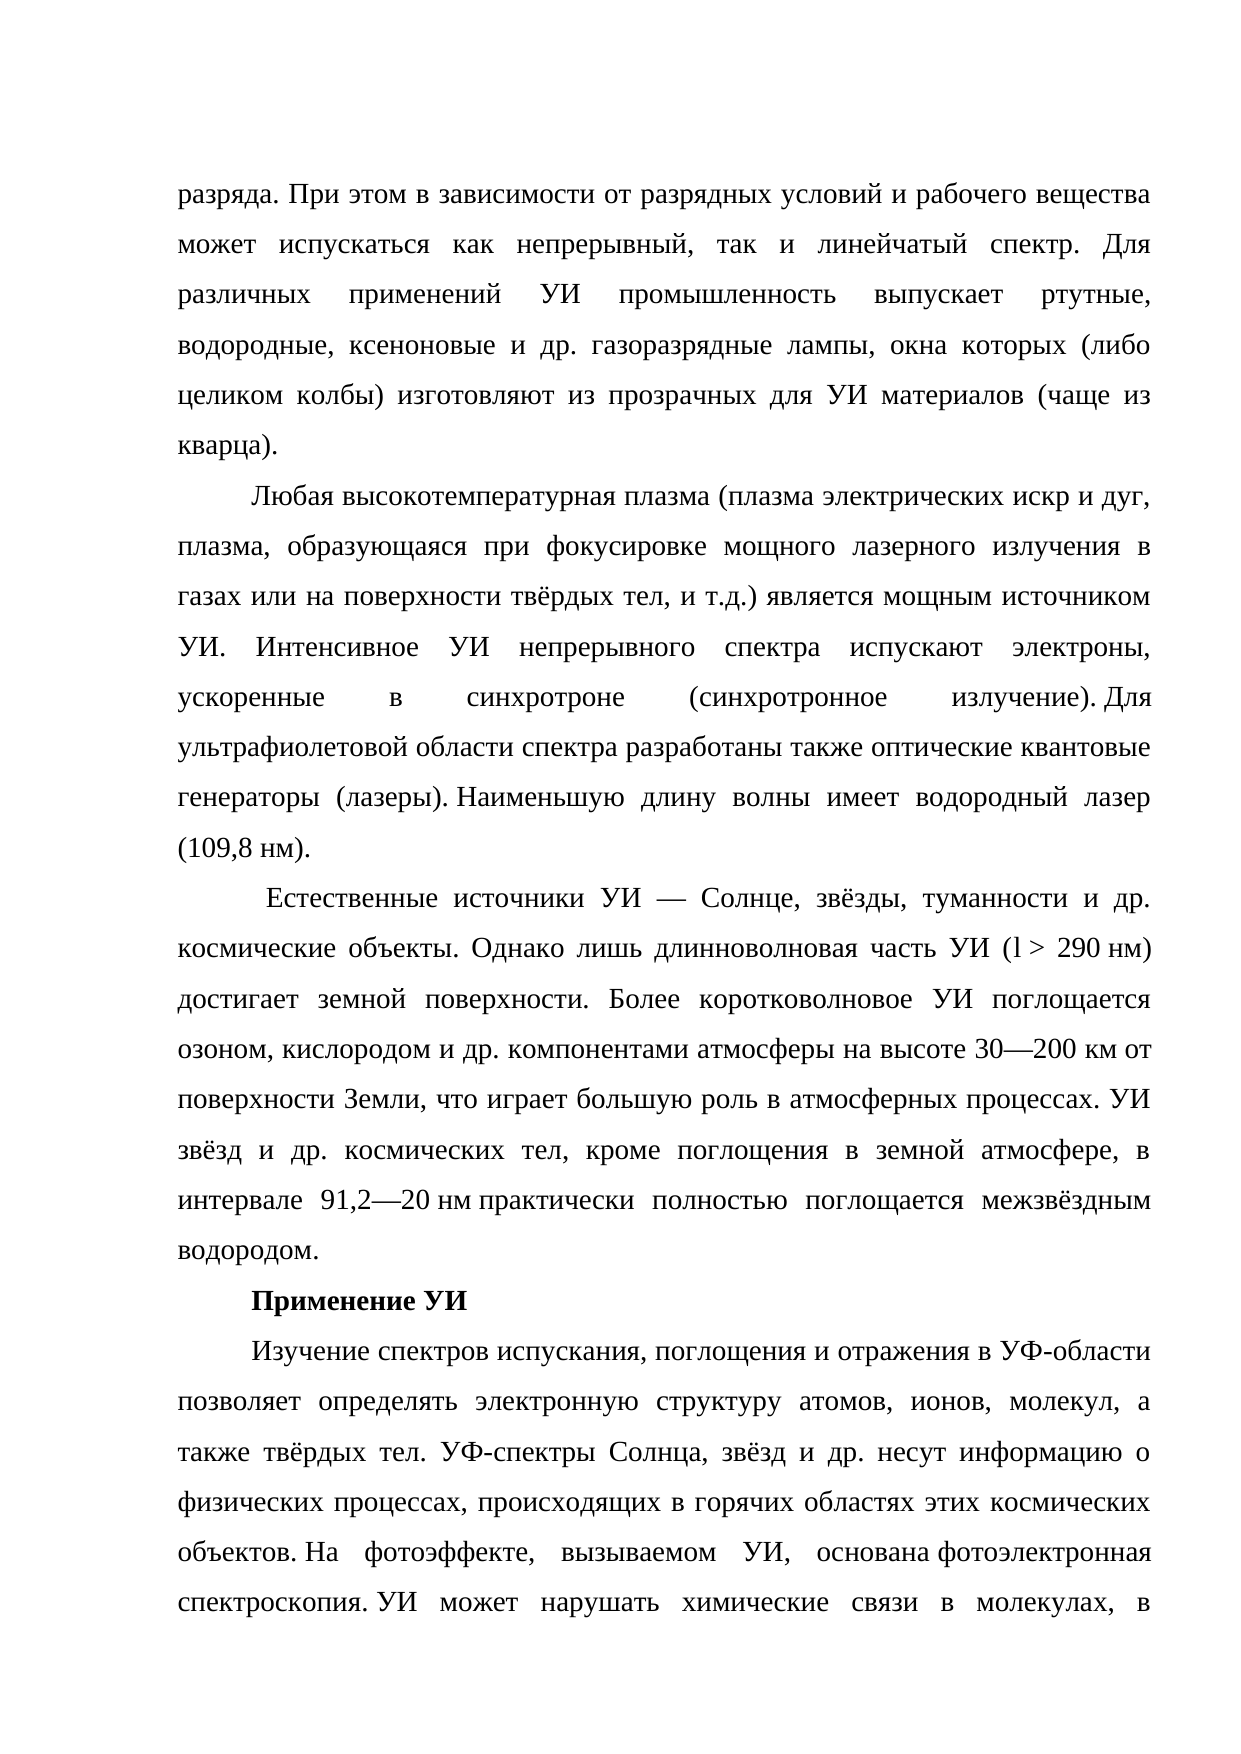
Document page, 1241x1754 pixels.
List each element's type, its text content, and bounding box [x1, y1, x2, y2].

text Применение УИ [177, 1283, 1152, 1316]
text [177, 1333, 1152, 1618]
text Естественные источники УИ — Солнце, звёзды, туманности и др. космические объекты. Однако лишь длинноволновая часть УИ (l > 290 нм) достигает земной поверхности. Более коротковолновое УИ поглощается озоном, кислородом и др. компонентами атмосферы на высоте 30—200 км от поверхности Земли, что играет большую роль в атмосферных процессах. УИ звёзд и др. космических тел, кроме поглощения в земной атмосфере, в интервале 91,2—20 нм практически полностью поглощается межзвёздным водородом. [177, 880, 1152, 1266]
text Любая высокотемпературная плазма (плазма электрических искр и дуг, плазма, образующаяся при фокусировке мощного лазерного излучения в газах или на поверхности твёрдых тел, и т.д.) является мощным источником УИ. Интенсивное УИ непрерывного спектра испускают электроны, ускоренные в синхротроне (синхротронное излучение). Для ультрафиолетовой области спектра разработаны также оптические квантовые генераторы (лазеры). Наименьшую длину волны имеет водородный лазер (109,8 нм). [177, 478, 1152, 863]
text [177, 176, 1152, 461]
